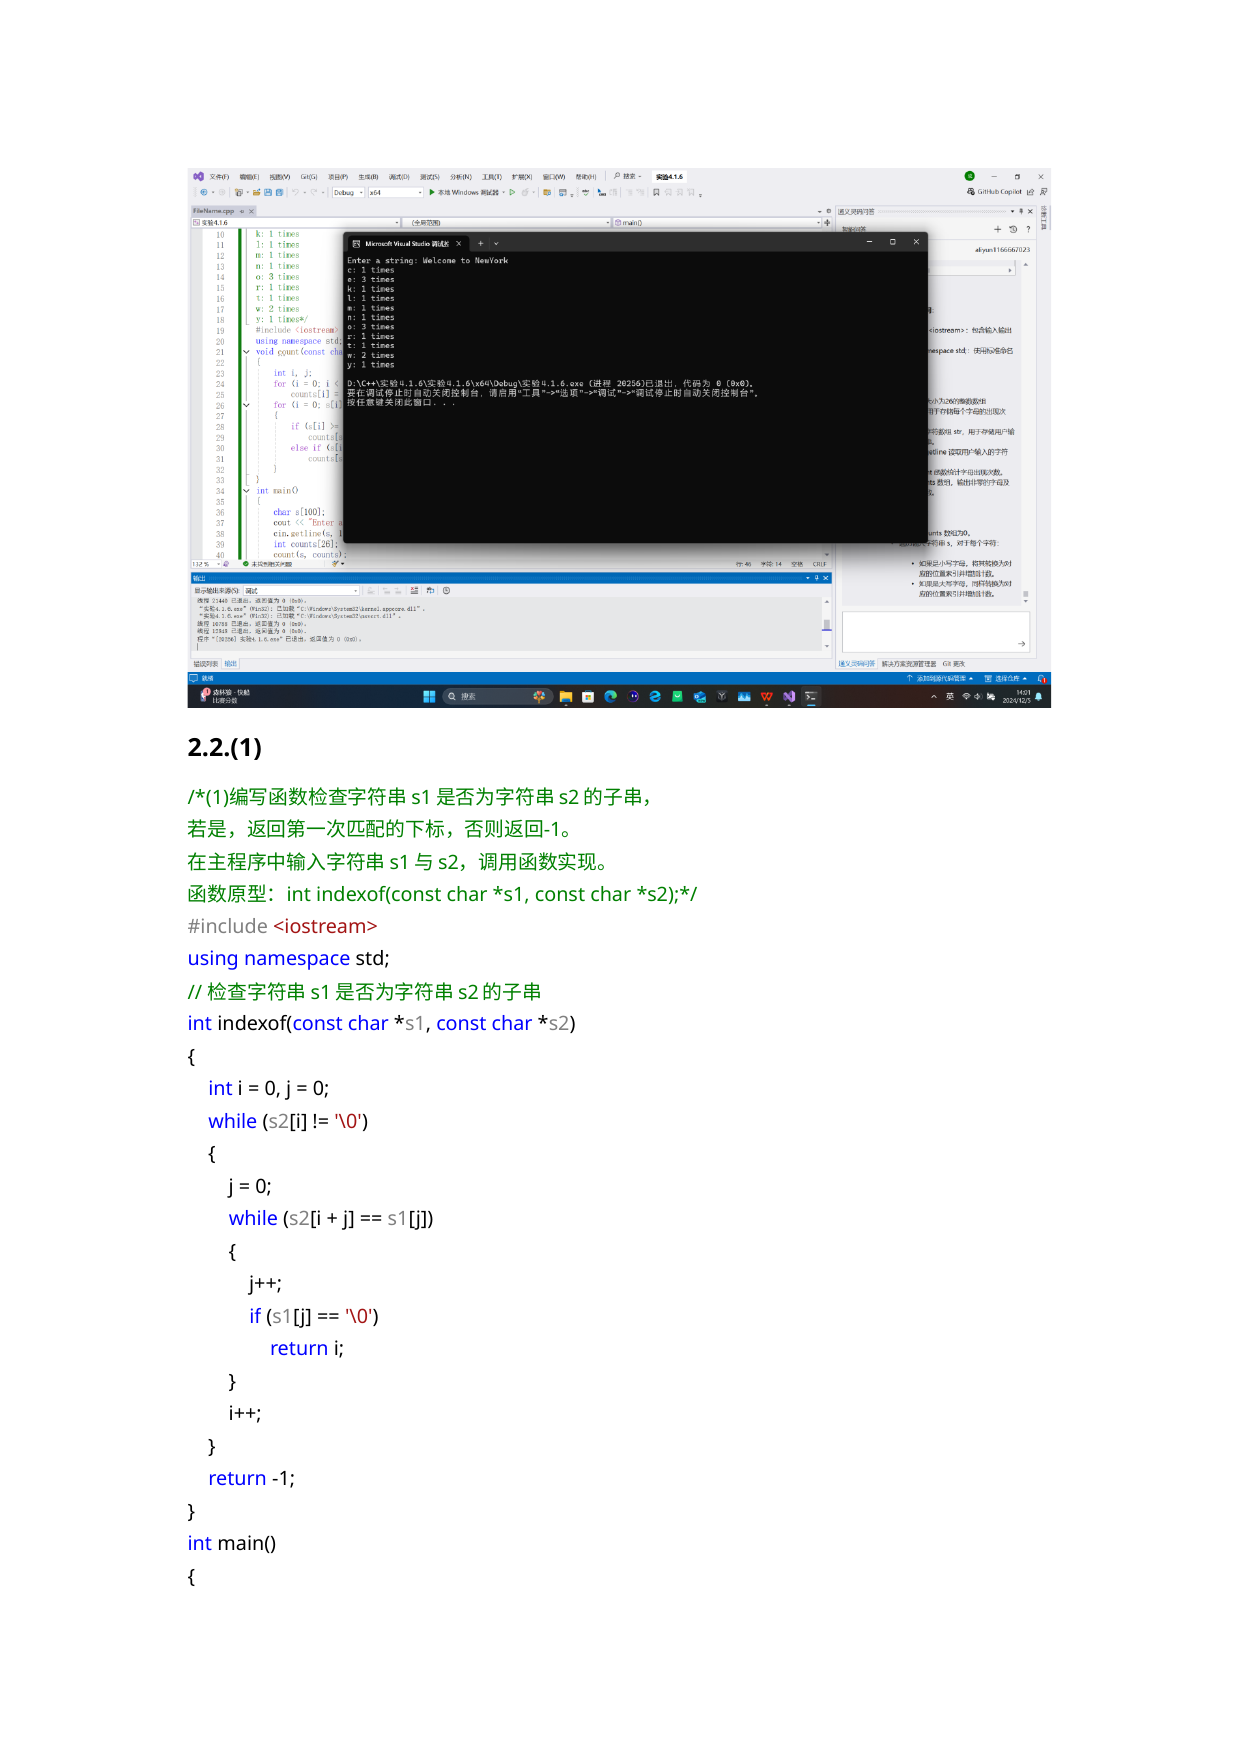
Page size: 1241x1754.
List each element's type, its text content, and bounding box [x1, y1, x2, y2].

text while (s2[i] != '\0') [187, 1104, 1053, 1137]
text return i; [187, 1332, 1053, 1364]
text 函数原型：int indexof(const char *s1, const char *s2);*/ [187, 877, 1053, 909]
text int i = 0, j = 0; [187, 1072, 1053, 1104]
text } [187, 1429, 1053, 1462]
text { [187, 1137, 1053, 1169]
text if (s1[j] == '\0') [187, 1299, 1053, 1332]
text using namespace std; [187, 942, 1053, 974]
text i++; [187, 1397, 1053, 1429]
text { [187, 1559, 1053, 1592]
text } [187, 1494, 1053, 1527]
text return -1; [187, 1462, 1053, 1494]
text #include <iostream> [187, 909, 1053, 942]
text j = 0; [187, 1169, 1053, 1202]
text { [187, 1039, 1053, 1072]
text 若是，返回第一次匹配的下标，否则返回-1。 [187, 812, 1053, 844]
text j++; [187, 1267, 1053, 1299]
text } [187, 1364, 1053, 1397]
text 在主程序中输入字符串s1与s2，调用函数实现。 [187, 844, 1053, 877]
text /*(1)编写函数检查字符串s1是否为字符串s2的子串， [187, 779, 1053, 812]
picture [187, 168, 1052, 708]
text int indexof(const char *s1, const char *s2) [187, 1007, 1053, 1039]
text { [187, 1234, 1053, 1267]
text // 检查字符串s1是否为字符串s2的子串 [187, 974, 1053, 1007]
text int main() [187, 1527, 1053, 1559]
text 2.2.(1) [187, 714, 1053, 779]
text while (s2[i + j] == s1[j]) [187, 1202, 1053, 1234]
